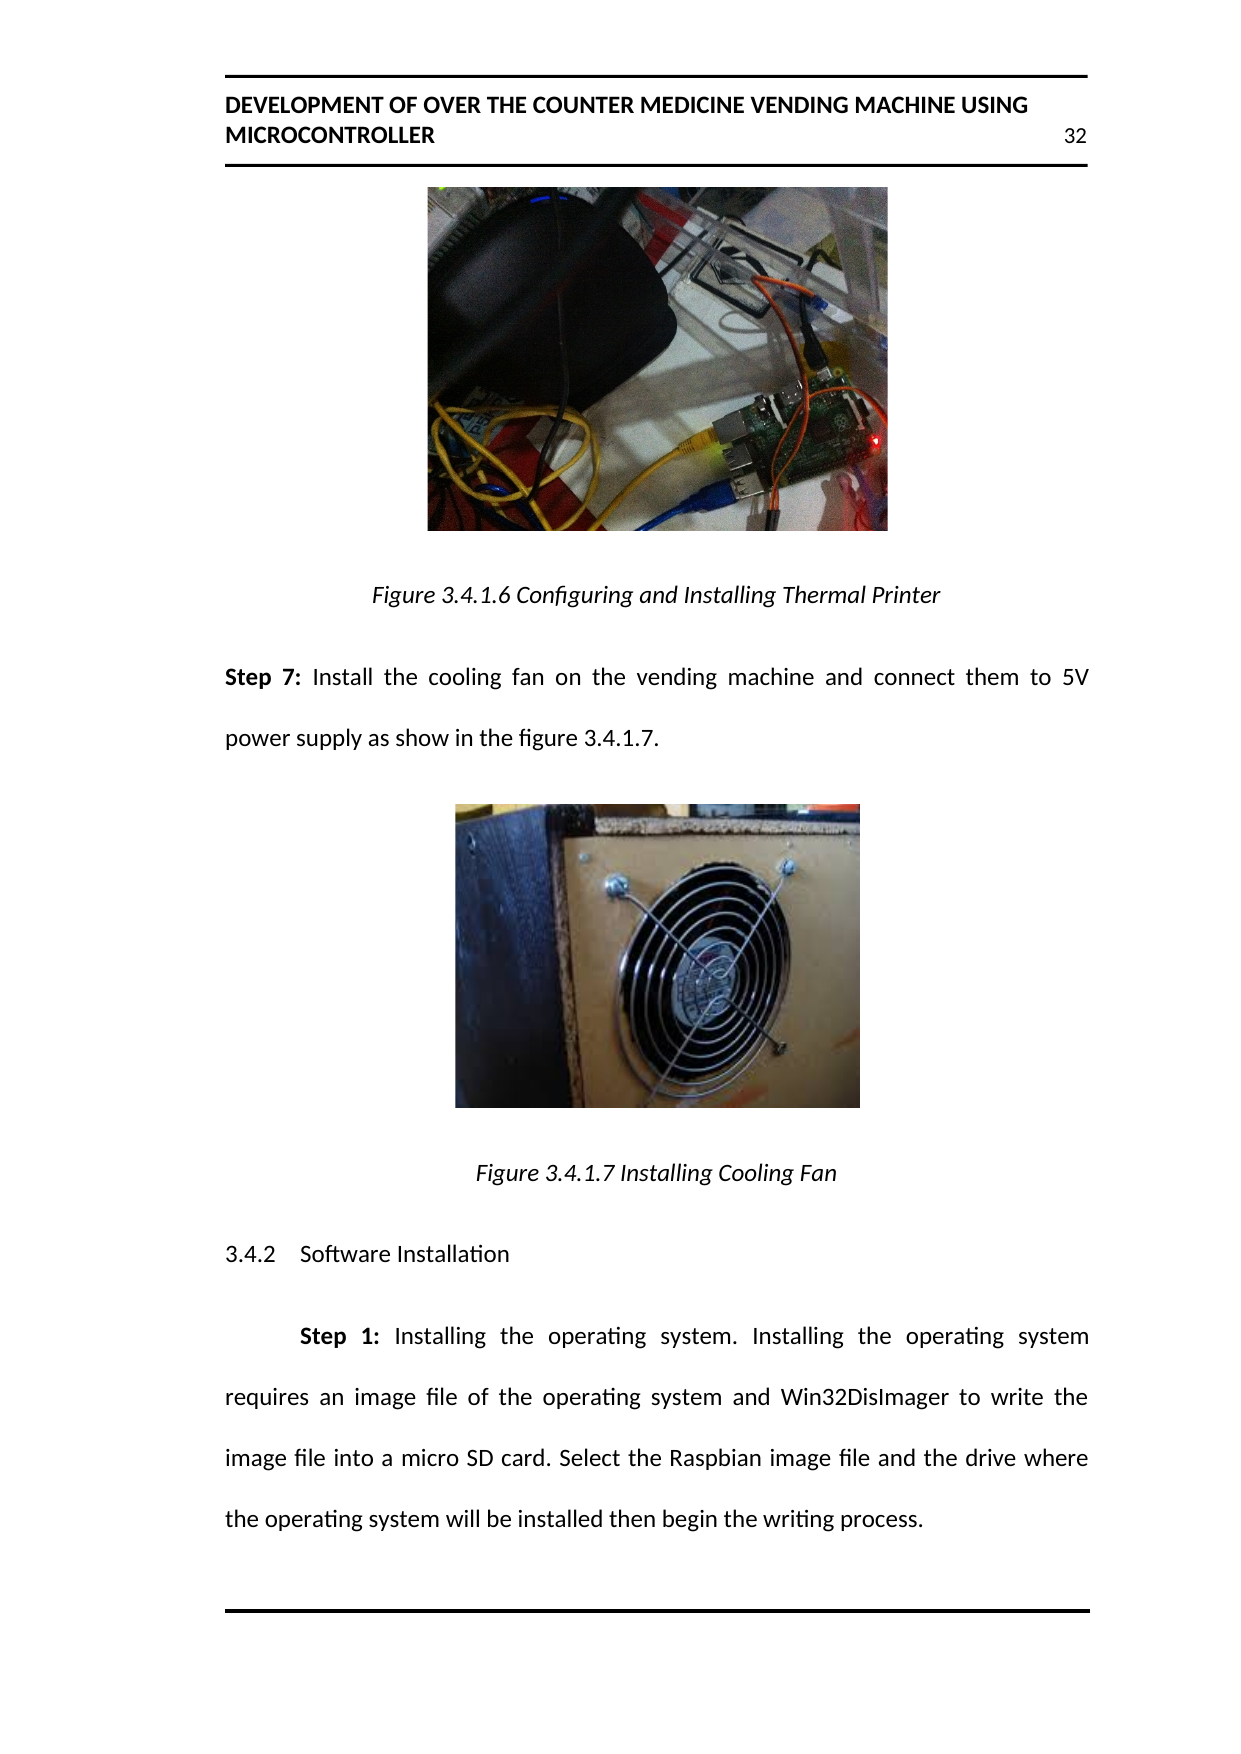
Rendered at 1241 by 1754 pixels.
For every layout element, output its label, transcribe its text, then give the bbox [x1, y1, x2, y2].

text Step 1: Installing the operating system. Installing the operating system requires an image file of the operating system and Win32DisImager to write the image file into a micro SD card. Select the Raspbian image file and the drive where the operating system will be installed then begin the writing process. [225, 1321, 1090, 1534]
text Step 7: Install the cooling fan on the vending machine and connect them to 5V power supply as show in the figure 3.4.1.7. [225, 662, 1090, 753]
text Figure 3.4.1.7 Installing Cooling Fan [225, 1157, 1090, 1187]
picture [427, 187, 888, 531]
text Figure 3.4.1.6 Configuring and Installing Thermal Printer [225, 580, 1090, 610]
picture [455, 804, 860, 1108]
text 3.4.2 Software Installation [225, 1239, 1090, 1269]
